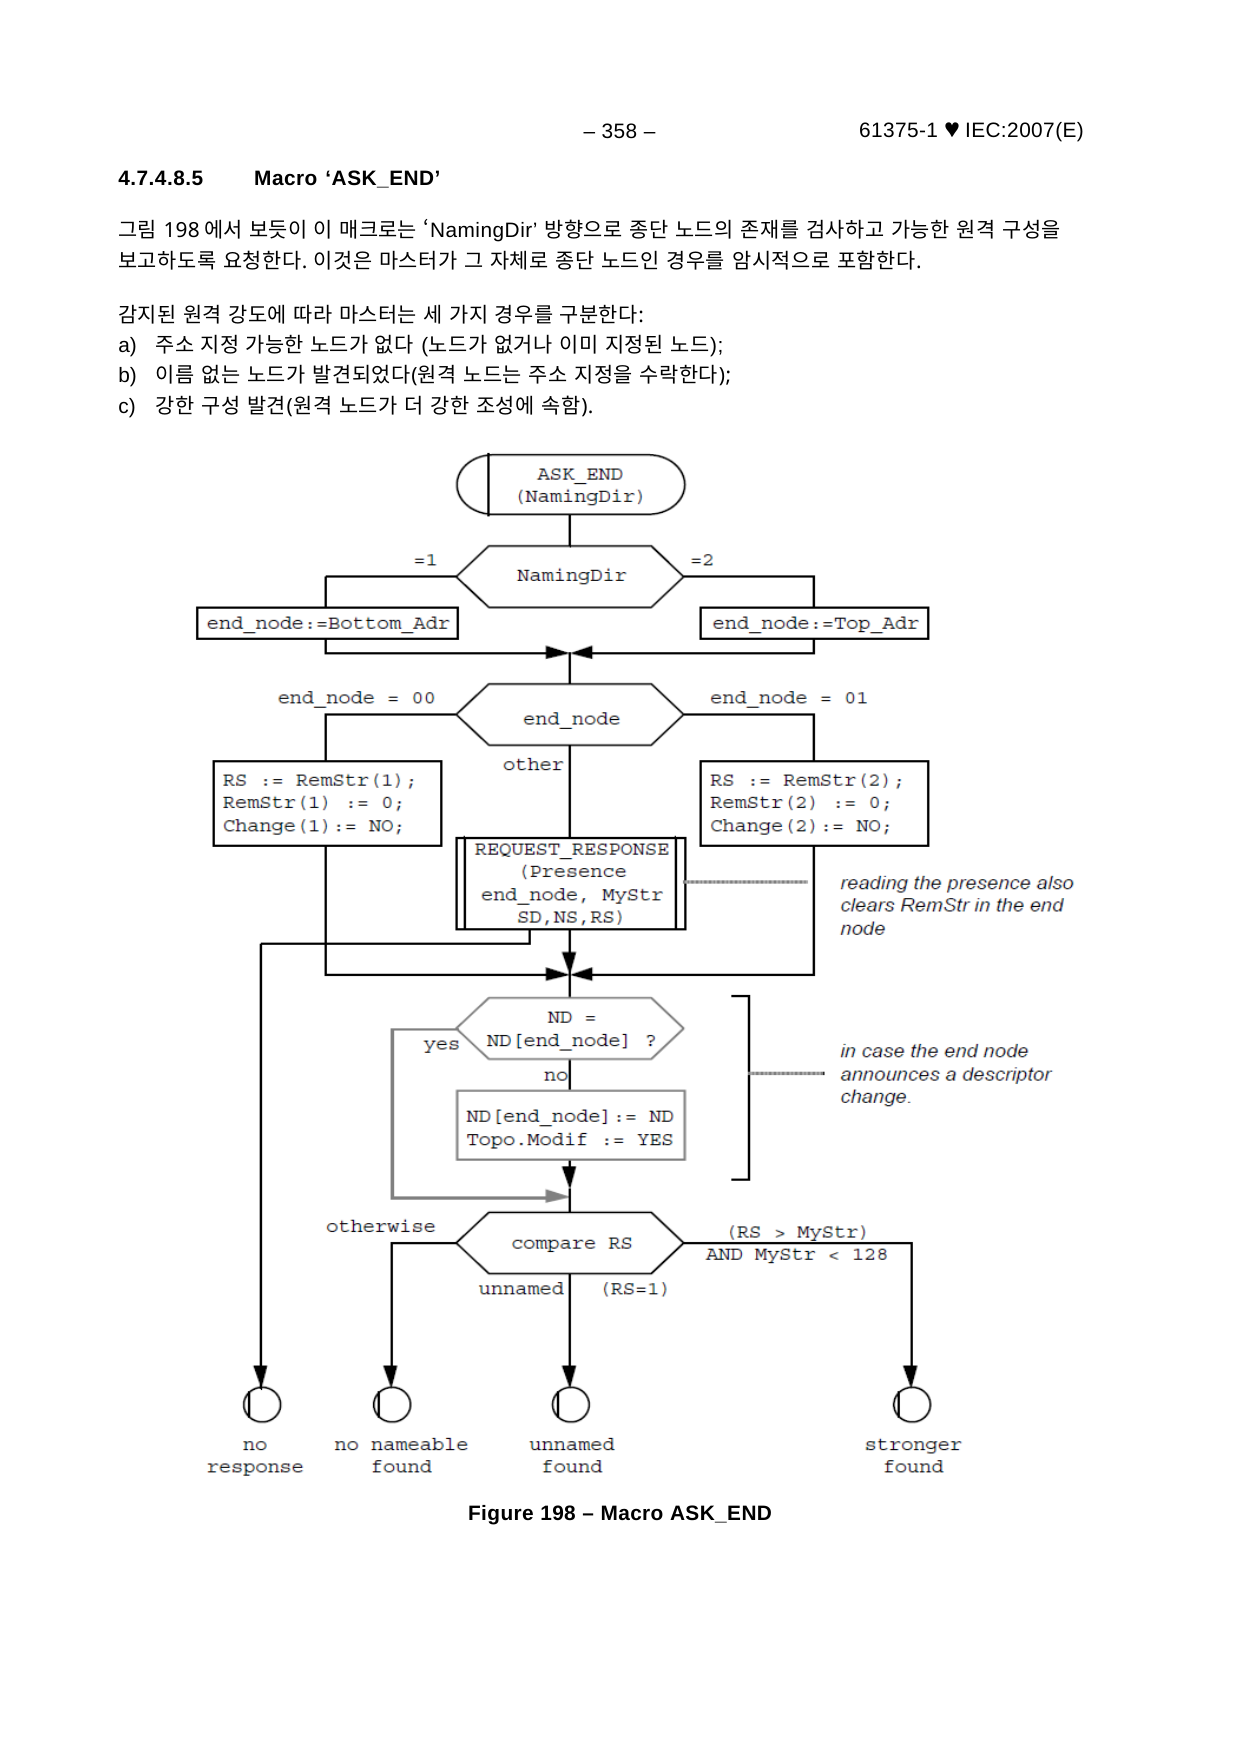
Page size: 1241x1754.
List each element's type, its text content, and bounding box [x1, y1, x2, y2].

list 주소 지정 가능한 노드가 없다 (노드가 없거나 이미 지정된 노드); [118, 328, 1063, 359]
text 감지된 원격 강도에 따라 마스터는 세 가지 경우를 구분한다: [118, 298, 1063, 328]
picture [103, 443, 1137, 1478]
text 그림 198에서 보듯이 이 매크로는 ‘NamingDir’ 방향으로 종단 노드의 존재를 검사하고 가능한 원격 구성을 보고하도록 요청한다. 이것은 마스터가 그 자체로 종단 노드인 경우를 암시적으로 포함한다. [118, 213, 1063, 274]
list 이름 없는 노드가 발견되었다(원격 노드는 주소 지정을 수락한다); [118, 359, 1063, 389]
text Figure 198 – Macro ASK_END [103, 1501, 1137, 1525]
subtitle Macro ‘ASK_END’ [118, 166, 1063, 189]
list 강한 구성 발견(원격 노드가 더 강한 조성에 속함). [118, 389, 1063, 419]
